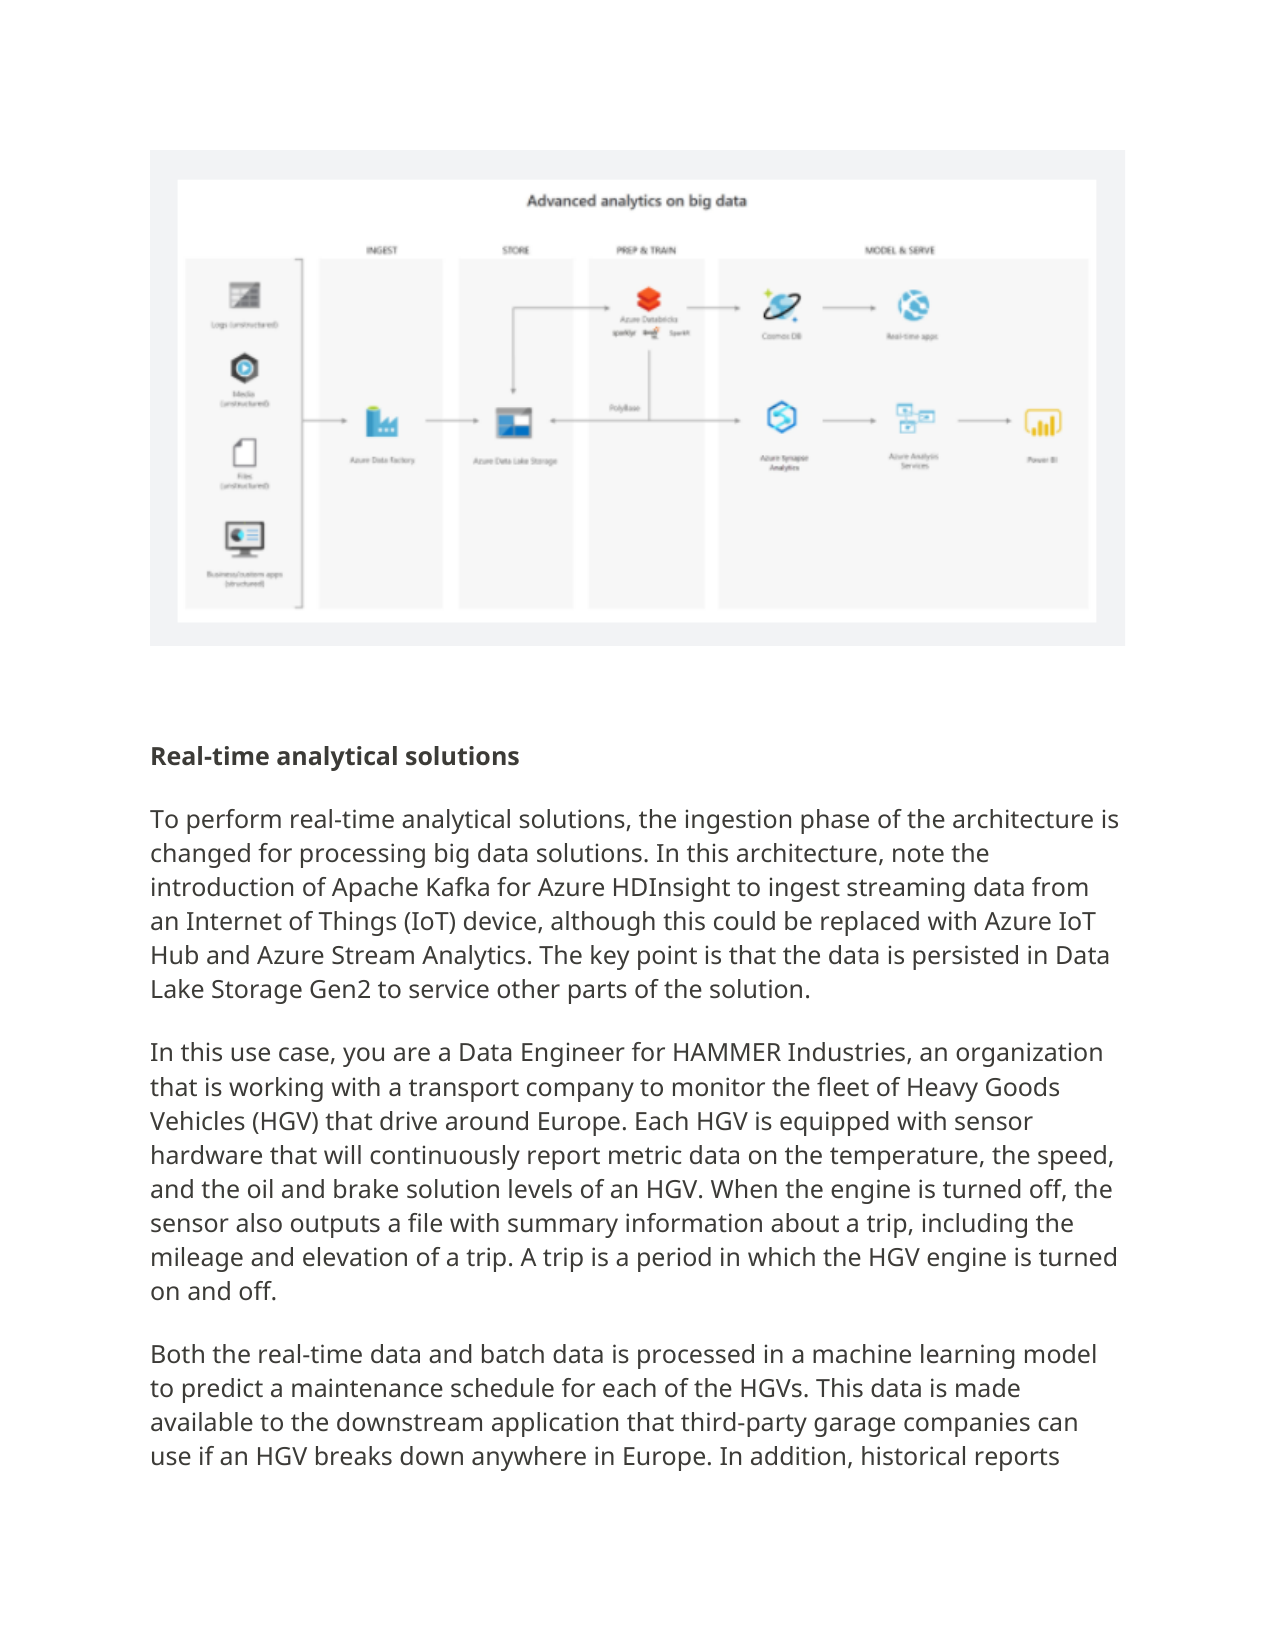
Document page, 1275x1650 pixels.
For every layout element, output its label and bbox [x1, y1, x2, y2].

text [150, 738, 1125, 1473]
picture [150, 150, 1125, 646]
